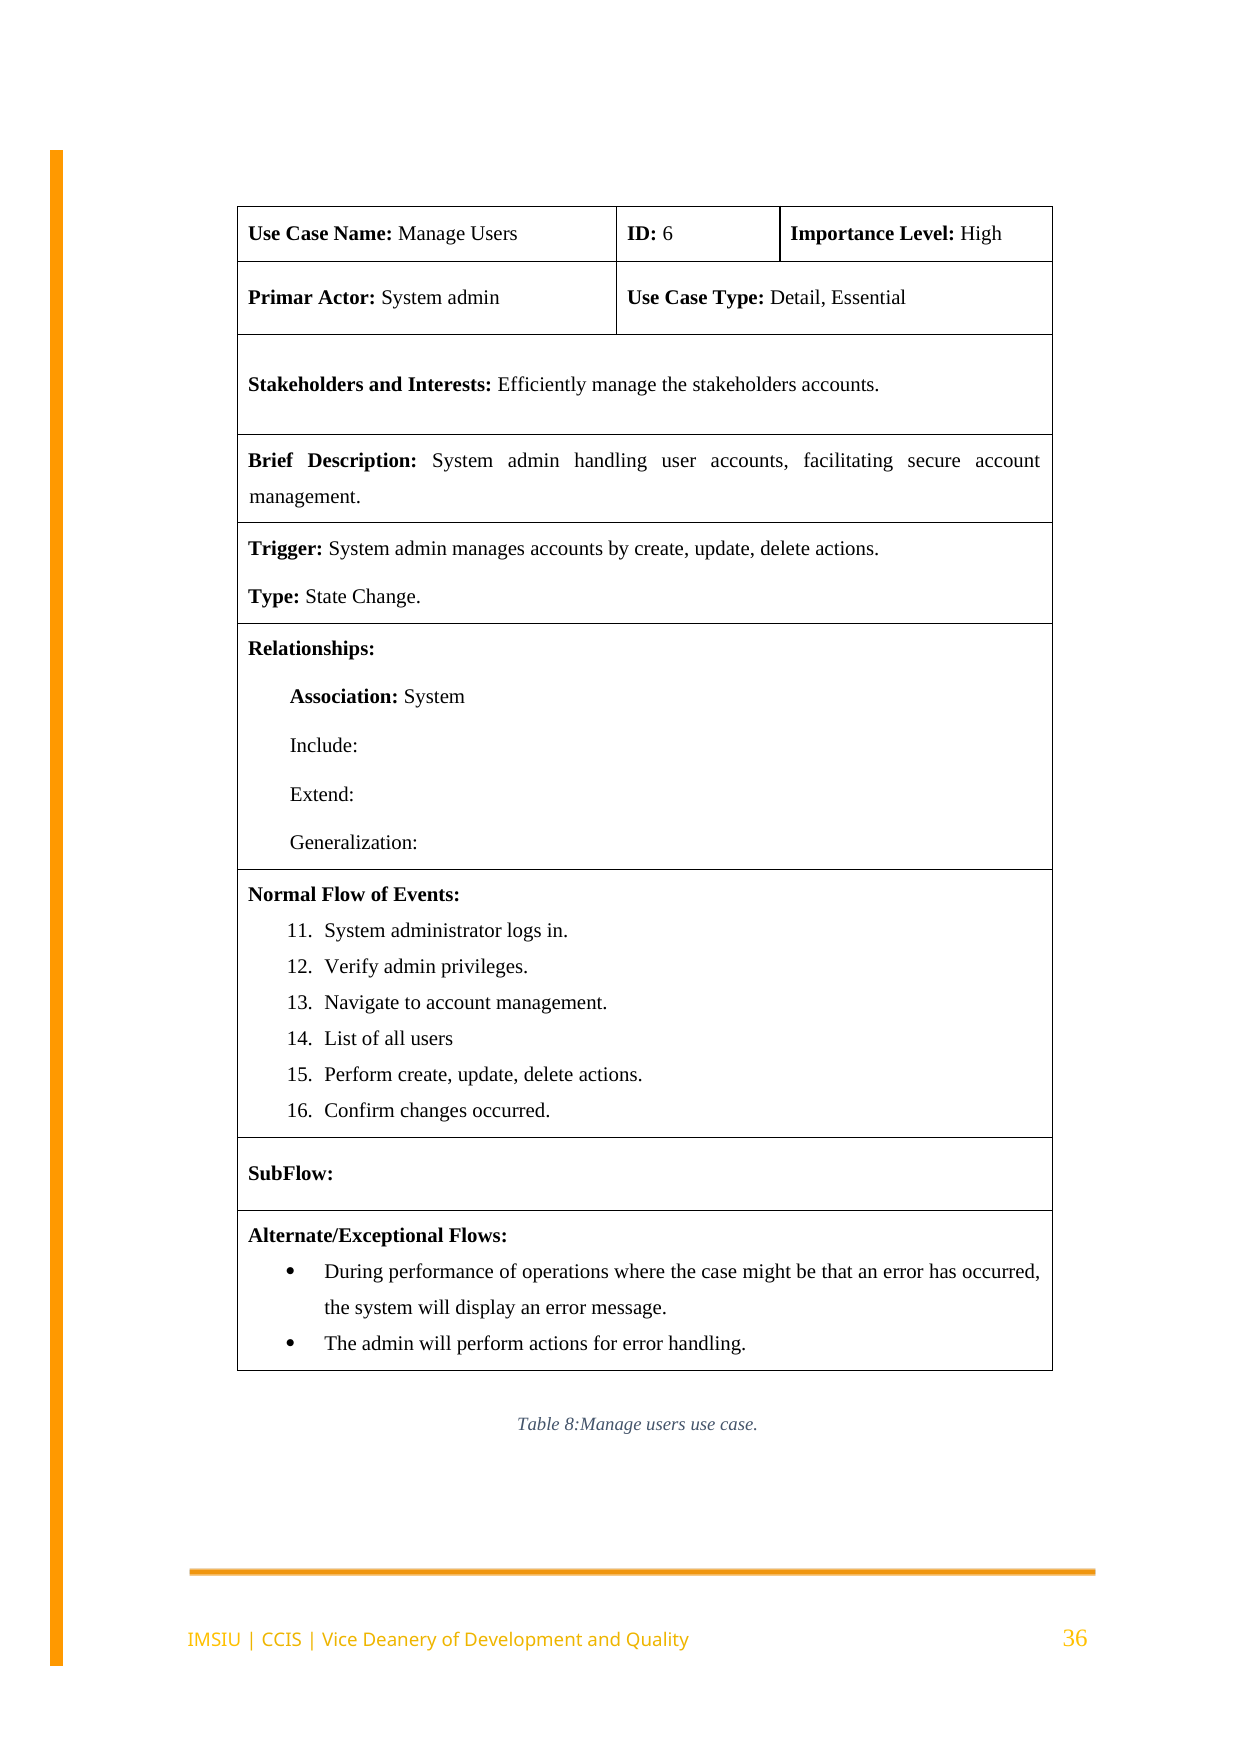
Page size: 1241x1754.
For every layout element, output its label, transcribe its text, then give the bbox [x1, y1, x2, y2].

table_cell Primar Actor: System admin [238, 262, 616, 334]
table_cell Brief Description: System admin handling user accounts, facilitating secure account management. [238, 435, 1052, 522]
table_cell SubFlow: [238, 1138, 1052, 1209]
table_cell Alternate/Exceptional Flows: During performance of operations where the case might be that an error has occurred, the system will display an error message. The admin will perform actions for error handling. [238, 1211, 1052, 1369]
table_cell Use Case Type: Detail, Essential [617, 262, 1052, 334]
table_header Importance Level: High [781, 207, 1052, 261]
table_cell Stakeholders and Interests: Efficiently manage the stakeholders accounts. [238, 335, 1052, 434]
table_cell Trigger: System admin manages accounts by create, update, delete actions. Type: State Change. [238, 523, 1052, 622]
table_cell Normal Flow of Events: System administrator logs in. Verify admin privileges. Navigate to account management. List of all users Perform create, update, delete actions. Confirm changes occurred. [238, 870, 1052, 1137]
table_header Use Case Name: Manage Users [238, 207, 616, 261]
table_header ID: 6 [617, 207, 779, 261]
picture [187, 1567, 1100, 1576]
table_cell Relationships: Association: System Include: Extend: Generalization: [238, 624, 1052, 868]
